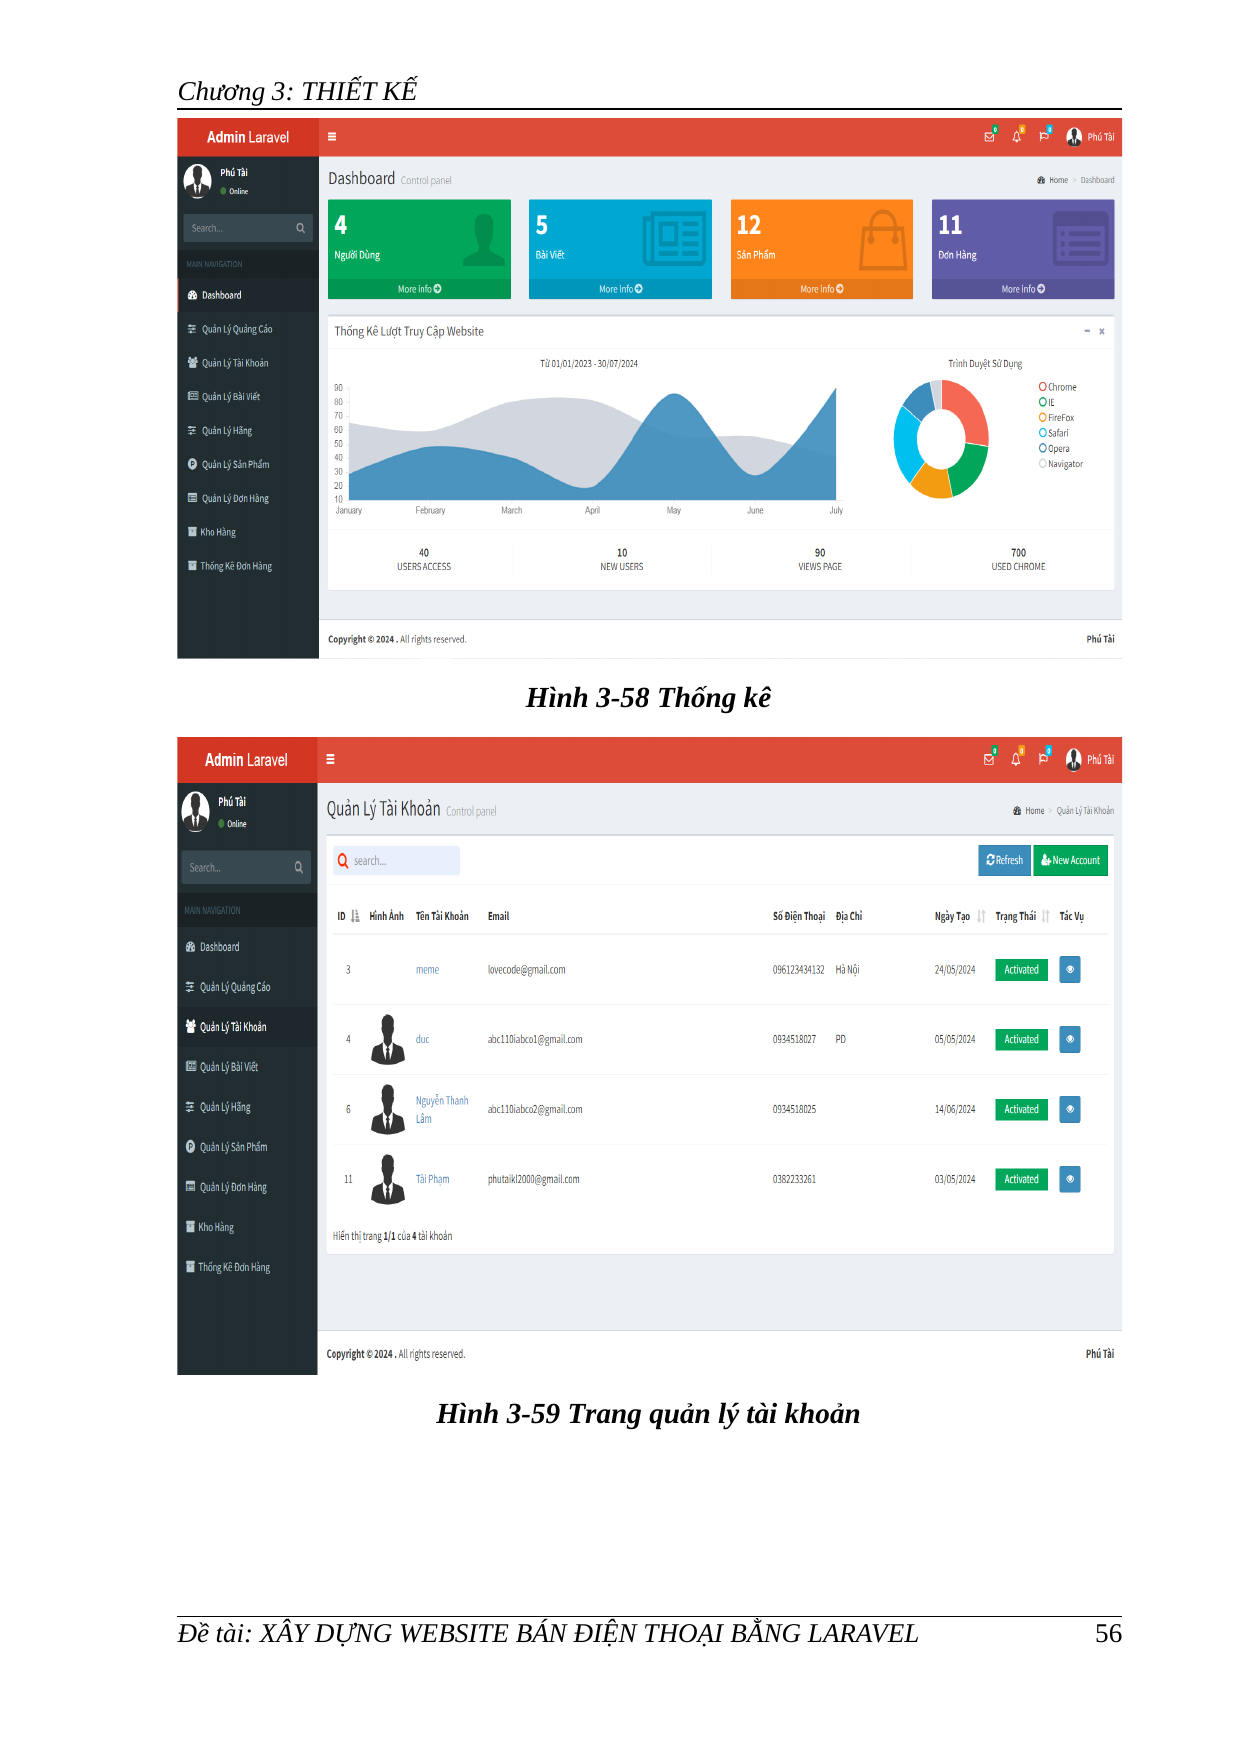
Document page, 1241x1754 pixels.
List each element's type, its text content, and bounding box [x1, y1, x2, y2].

text Hình 3-58 Thống kê [177, 680, 1122, 713]
text Hình 3-59 Trang quản lý tài khoản [177, 1396, 1122, 1430]
picture [177, 736, 1123, 1375]
picture [177, 118, 1123, 659]
